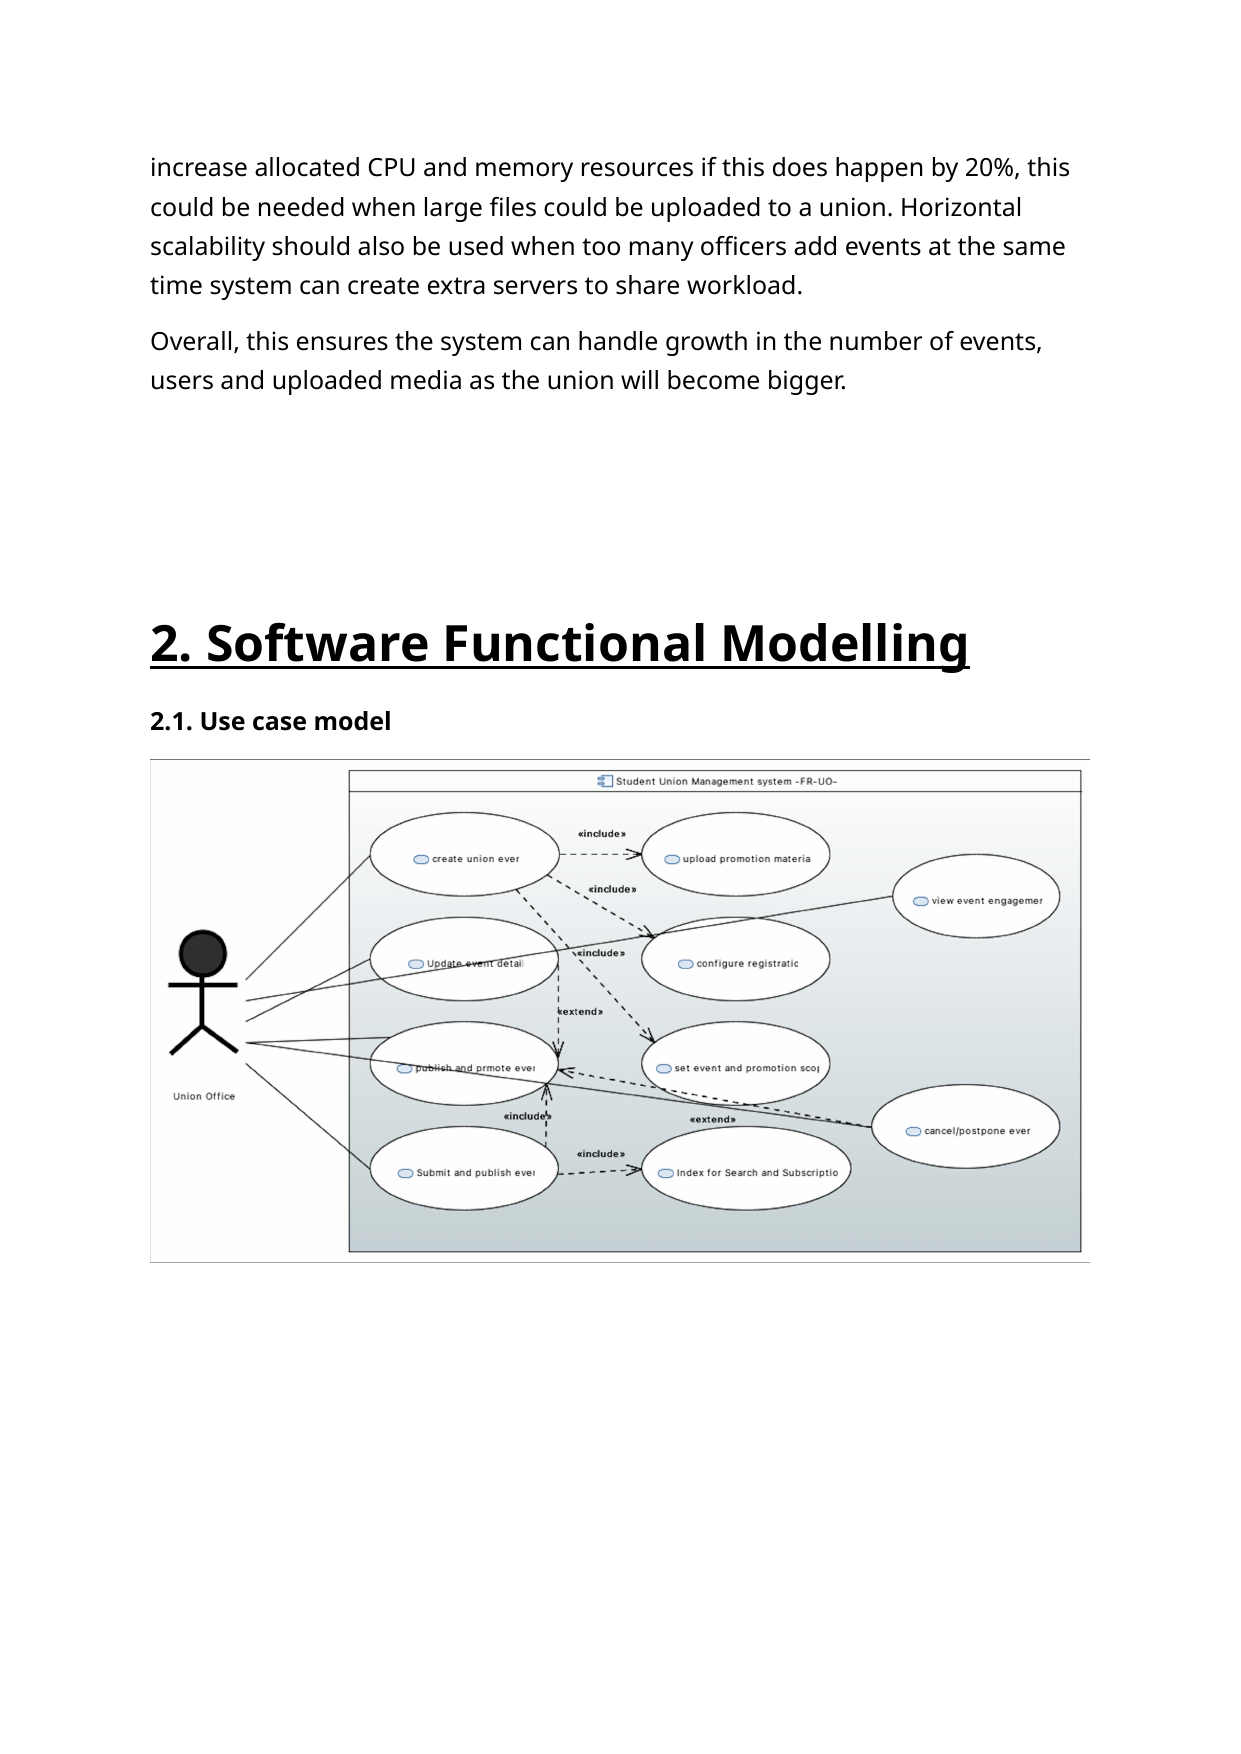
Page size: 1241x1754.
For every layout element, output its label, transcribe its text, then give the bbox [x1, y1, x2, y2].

picture [150, 759, 1091, 1263]
text 2.1. Use case model [150, 703, 1090, 737]
text Overall, this ensures the system can handle growth in the number of events, users and uploaded media as the union will become bigger. [150, 323, 1090, 397]
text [150, 150, 1090, 302]
text 2. Software Functional Modelling [150, 608, 1090, 676]
